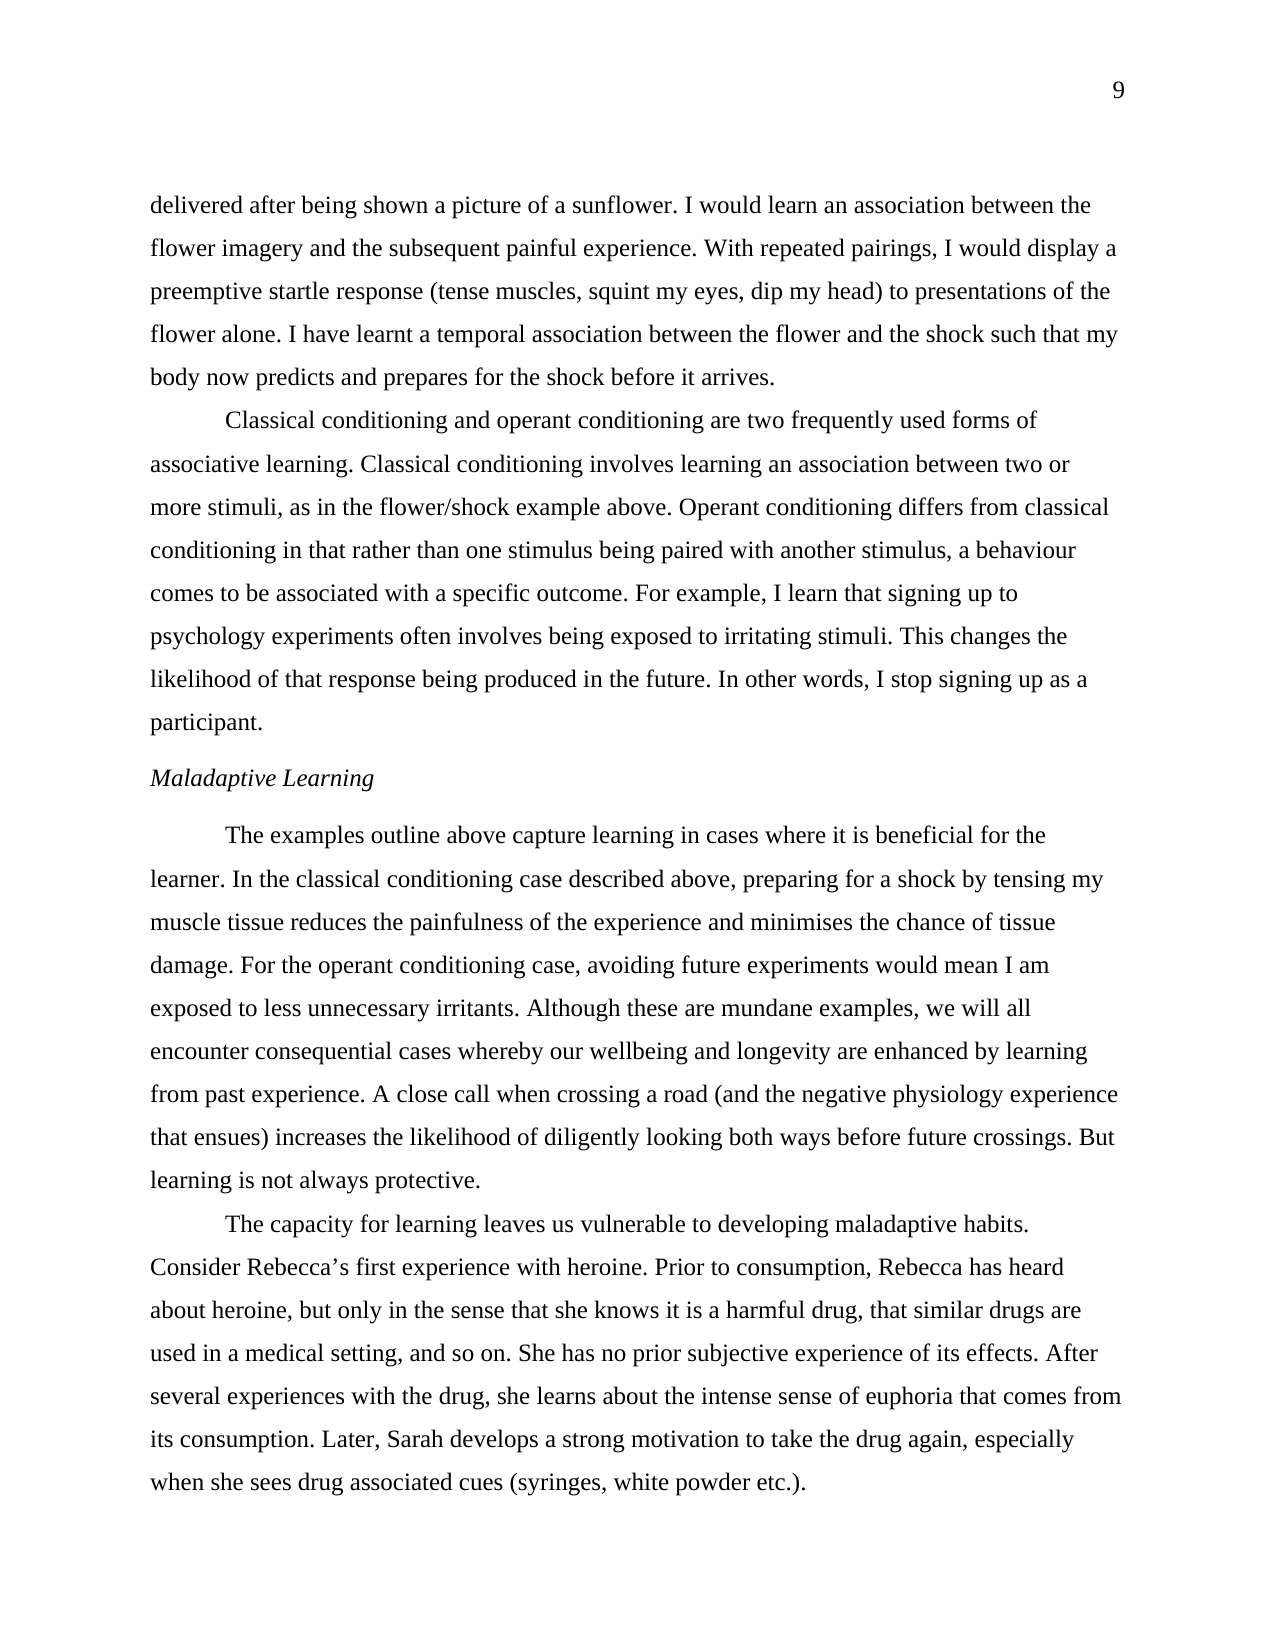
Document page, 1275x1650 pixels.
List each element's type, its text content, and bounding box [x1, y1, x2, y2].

text The capacity for learning leaves us vulnerable to developing maladaptive habits. Consider Rebecca’s first experience with heroine. Prior to consumption, Rebecca has heard about heroine, but only in the sense that she knows it is a harmful drug, that similar drugs are used in a medical setting, and so on. She has no prior subjective experience of its effects. After several experiences with the drug, she learns about the intense sense of euphoria that comes from its consumption. Later, Sarah develops a strong motivation to take the drug again, especially when she sees drug associated cues (syringes, white powder etc.). [150, 1209, 1125, 1496]
text The examples outline above capture learning in cases where it is beneficial for the learner. In the classical conditioning case described above, preparing for a shock by tensing my muscle tissue reduces the painfulness of the experience and minimises the chance of tissue damage. For the operant conditioning case, avoiding future experiments would mean I am exposed to less unnecessary irritants. Although these are mundane examples, we will all encounter consequential cases whereby our wellbeing and longevity are enhanced by learning from past experience. A close call when crossing a road (and the negative physiology experience that ensues) increases the likelihood of diligently looking both ways before future crossings. But learning is not always protective. [150, 821, 1125, 1194]
text Classical conditioning and operant conditioning are two frequently used forms of associative learning. Classical conditioning involves learning an association between two or more stimuli, as in the flower/shock example above. Operant conditioning differs from classical conditioning in that rather than one stimulus being paired with another stimulus, a behaviour comes to be associated with a specific outcome. For example, I learn that signing up to psychology experiments often involves being exposed to irritating stimuli. This changes the likelihood of that response being produced in the future. In other words, I stop signing up as a participant. [150, 406, 1125, 736]
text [150, 190, 1125, 391]
subtitle Maladaptive Learning [150, 763, 1125, 792]
